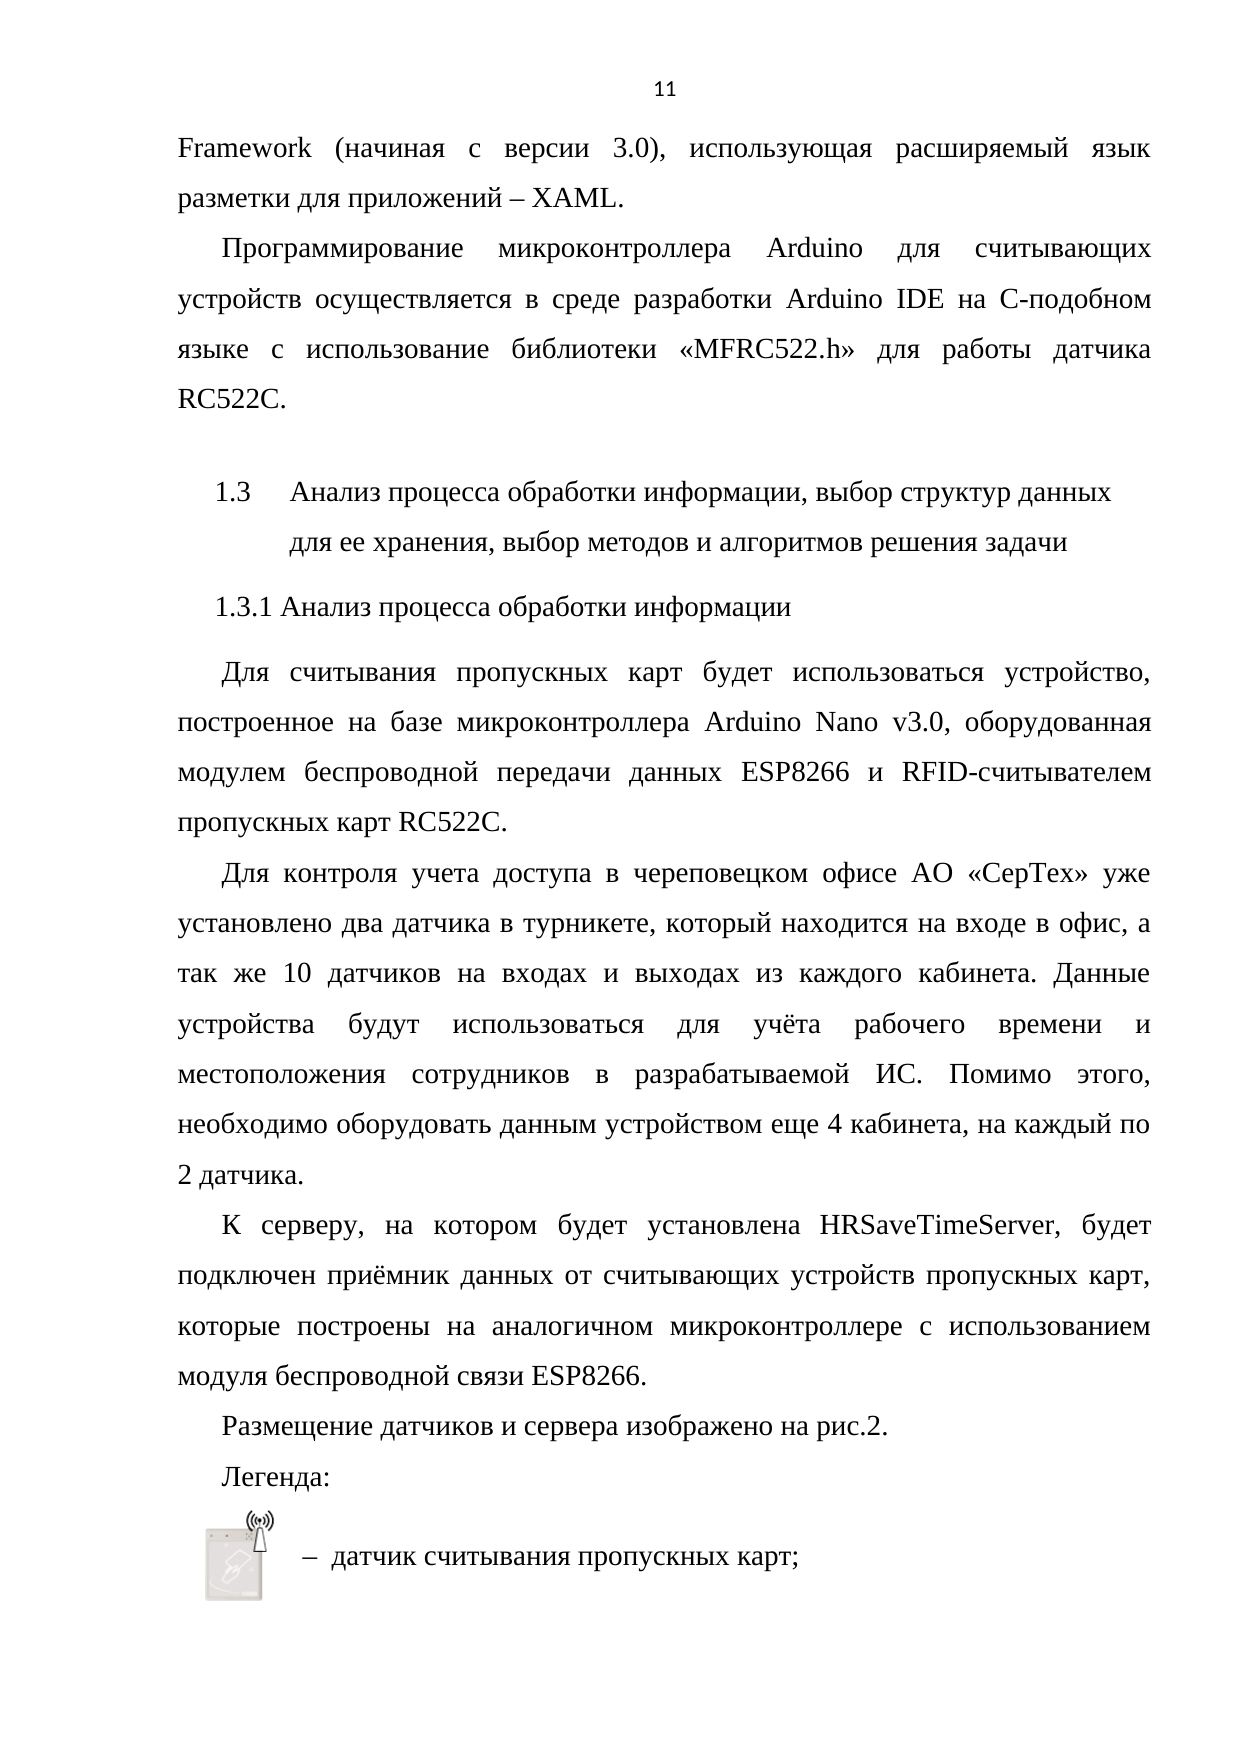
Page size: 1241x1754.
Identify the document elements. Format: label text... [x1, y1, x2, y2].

table_header – датчик считывания пропускных карт; [291, 1509, 1163, 1614]
text Легенда: [177, 1459, 1152, 1492]
text Программирование микроконтроллера Arduino для считывающих устройств осуществляется в среде разработки Arduino IDE на С-подобном языке с использование библиотеки «MFRC522.h» для работы датчика RC522C. [177, 230, 1152, 415]
text 1.3.1 Анализ процесса обработки информации [177, 589, 1152, 622]
text Для контроля учета доступа в череповецком офисе АО «СерТех» уже установлено два датчика в турникете, который находится на входе в офис, а так же 10 датчиков на входах и выходах из каждого кабинета. Данные устройства будут использоваться для учёта рабочего времени и местоположения сотрудников в разрабатываемой ИС. Помимо этого, необходимо оборудовать данным устройством еще 4 кабинета, на каждый по 2 датчика. [177, 855, 1152, 1190]
list Анализ процесса обработки информации, выбор структур данных для ее хранения, выбор методов и алгоритмов решения задачи [214, 474, 1152, 557]
text К серверу, на котором будет установлена HRSaveTimeServer, будет подключен приёмник данных от считывающих устройств пропускных карт, которые построены на аналогичном микроконтроллере с использованием модуля беспроводной связи ESP8266. [177, 1207, 1152, 1392]
text Размещение датчиков и сервера изображено на рис.2. [177, 1408, 1152, 1442]
table_header [192, 1509, 291, 1614]
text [177, 130, 1152, 214]
text Для считывания пропускных карт будет использоваться устройство, построенное на базе микроконтроллера Arduino Nano v3.0, оборудованная модулем беспроводной передачи данных ESP8266 и RFID-считывателем пропускных карт RC522C. [177, 654, 1152, 838]
